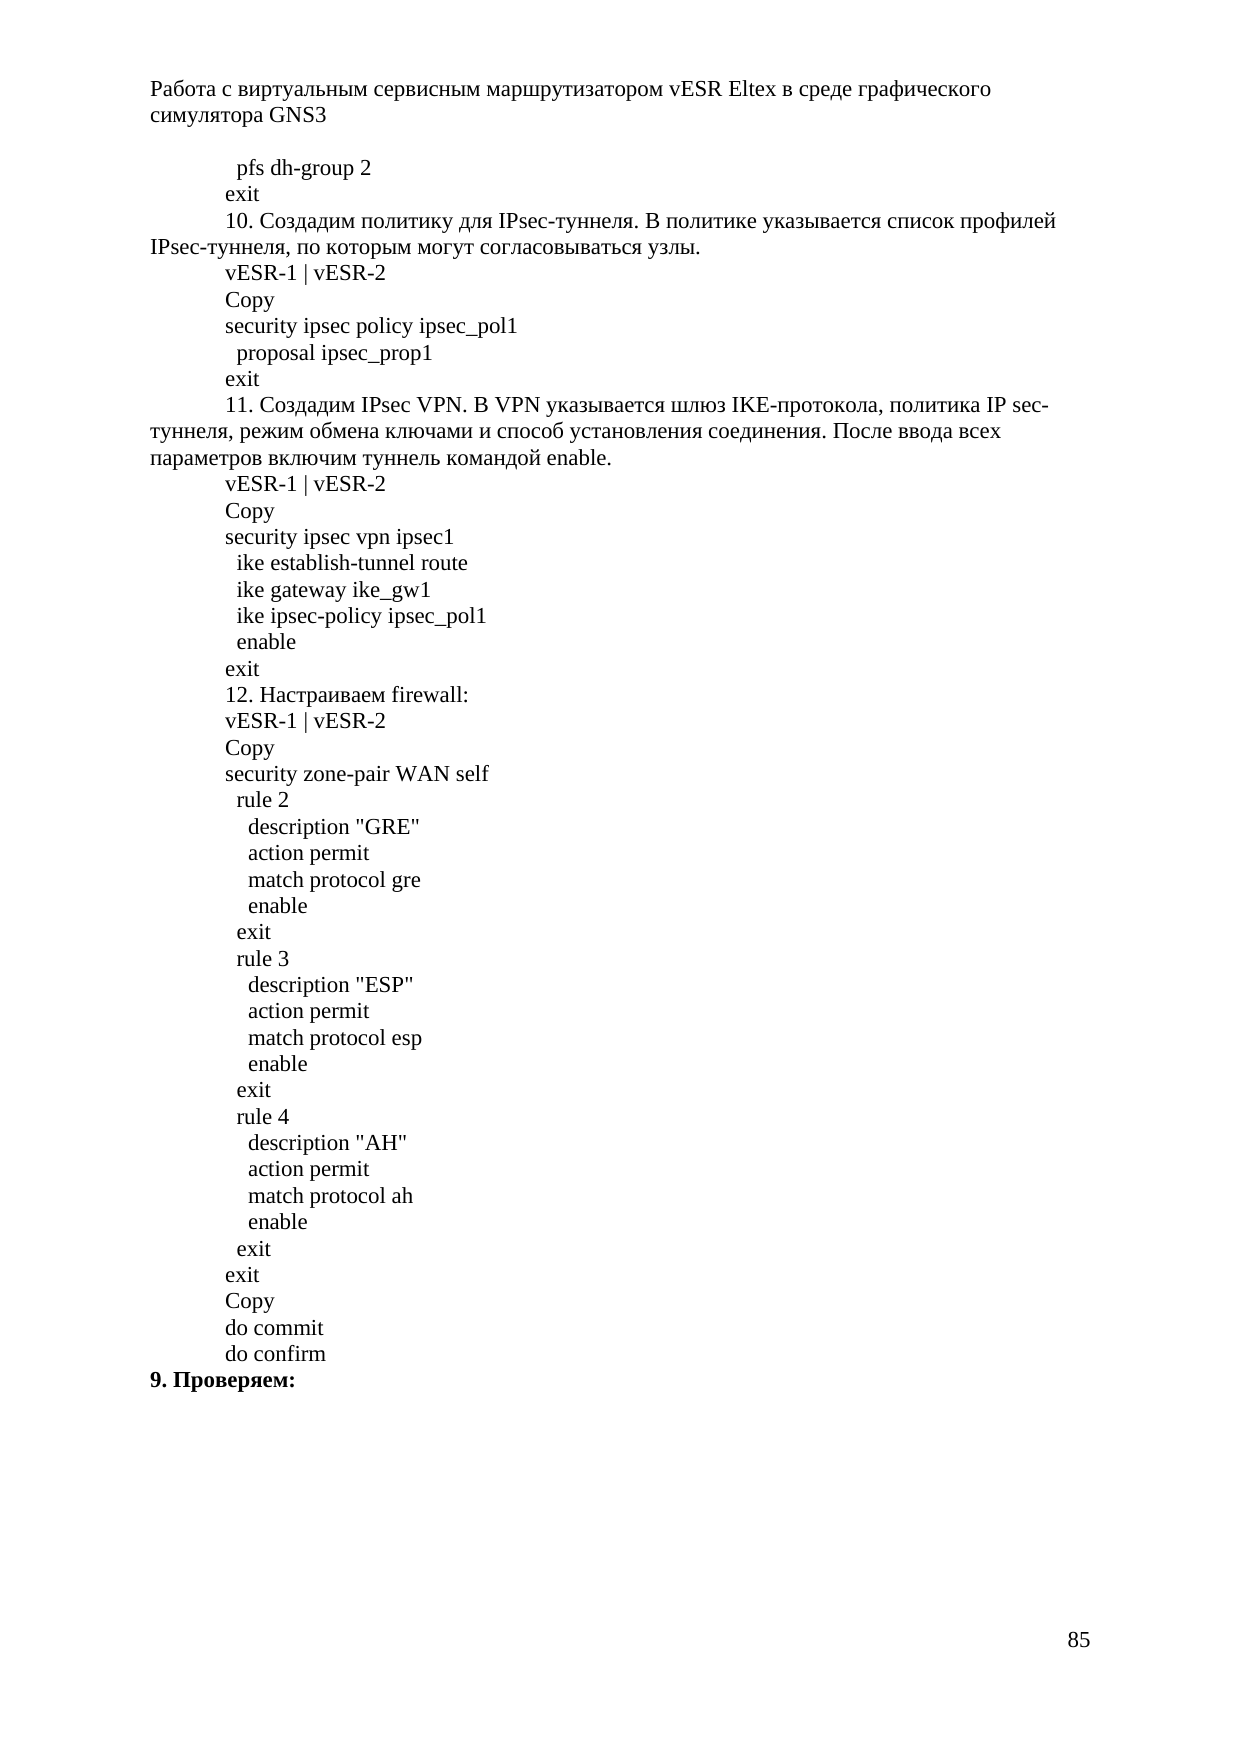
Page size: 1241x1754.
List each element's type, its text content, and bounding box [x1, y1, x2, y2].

text action permit [150, 997, 1090, 1024]
text description "GRE" [150, 813, 1090, 839]
text rule 3 [150, 945, 1090, 971]
text ike establish-tunnel route [150, 549, 1090, 576]
list Проверяем: [150, 1366, 1090, 1393]
text enable [150, 1050, 1090, 1076]
text exit [150, 1261, 1090, 1287]
text match protocol esp [150, 1024, 1090, 1050]
text do commit [150, 1314, 1090, 1340]
text action permit [150, 1156, 1090, 1182]
text exit [150, 1076, 1090, 1103]
text 12. Настраиваем firewall: [150, 681, 1090, 707]
text ike ipsec-policy ipsec_pol1 [150, 602, 1090, 628]
text description "AH" [150, 1129, 1090, 1156]
text match protocol gre [150, 866, 1090, 892]
text enable [150, 892, 1090, 918]
text ike gateway ike_gw1 [150, 576, 1090, 602]
text description "ESP" [150, 971, 1090, 997]
text pfs dh-group 2 [150, 154, 1090, 180]
text security zone-pair WAN self [150, 760, 1090, 787]
text vESR-1 | vESR-2 [150, 707, 1090, 734]
text enable [150, 1208, 1090, 1234]
text action permit [150, 839, 1090, 866]
text exit [150, 180, 1090, 207]
text Copy [150, 734, 1090, 760]
text exit [150, 918, 1090, 945]
text rule 4 [150, 1103, 1090, 1129]
text rule 2 [150, 787, 1090, 813]
text vESR-1 | vESR-2 [150, 470, 1090, 497]
text security ipsec vpn ipsec1 [150, 523, 1090, 549]
text 11. Создадим IPsec VPN. В VPN указывается шлюз IKE-протокола, политика IP sec-туннеля, режим обмена ключами и способ установления соединения. После ввода всех параметров включим туннель командой enable. [150, 391, 1090, 470]
text match protocol ah [150, 1182, 1090, 1208]
text 10. Создадим политику для IPsec-туннеля. В политике указывается список профилей IPsec-туннеля, по которым могут согласовываться узлы. [150, 207, 1090, 259]
text exit [150, 655, 1090, 681]
text do confirm [150, 1340, 1090, 1366]
text Copy [150, 1287, 1090, 1314]
text proposal ipsec_prop1 [150, 338, 1090, 365]
text exit [150, 365, 1090, 391]
text exit [150, 1234, 1090, 1261]
text vESR-1 | vESR-2 [150, 259, 1090, 286]
text enable [150, 628, 1090, 655]
text Copy [150, 497, 1090, 523]
text Copy [150, 286, 1090, 312]
text security ipsec policy ipsec_pol1 [150, 312, 1090, 338]
